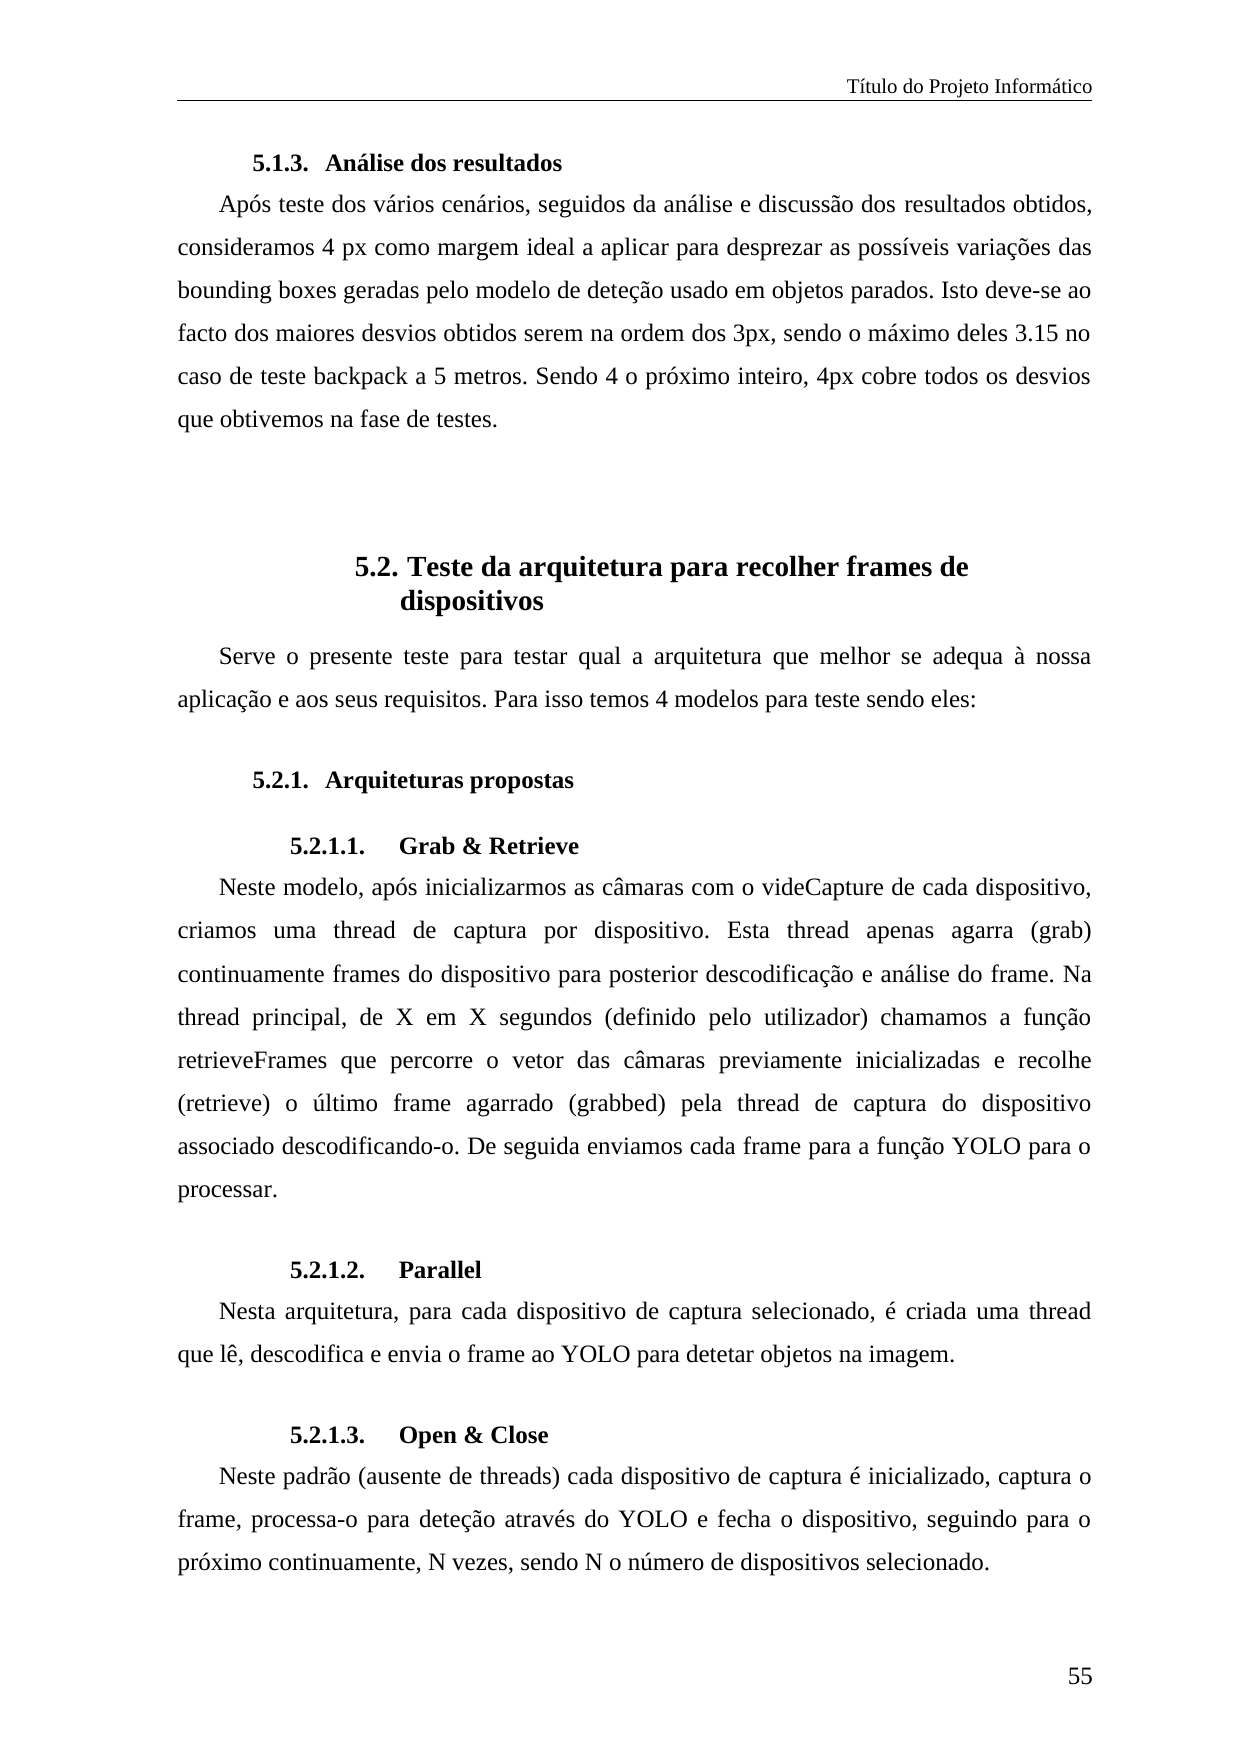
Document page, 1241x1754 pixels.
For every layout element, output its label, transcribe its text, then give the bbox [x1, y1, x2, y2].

text Após teste dos vários cenários, seguidos da análise e discussão dos resultados obtidos, consideramos 4 px como margem ideal a aplicar para desprezar as possíveis variações das bounding boxes geradas pelo modelo de deteção usado em objetos parados. Isto deve-se ao facto dos maiores desvios obtidos serem na ordem dos 3px, sendo o máximo deles 3.15 no caso de teste backpack a 5 metros. Sendo 4 o próximo inteiro, 4px cobre todos os desvios que obtivemos na fase de testes. [177, 189, 1092, 433]
text Neste modelo, após inicializarmos as câmaras com o videCapture de cada dispositivo, criamos uma thread de captura por dispositivo. Esta thread apenas agarra (grab) continuamente frames do dispositivo para posterior descodificação e análise do frame. Na thread principal, de X em X segundos (definido pelo utilizador) chamamos a função retrieveFrames que percorre o vetor das câmaras previamente inicializadas e recolhe (retrieve) o último frame agarrado (grabbed) pela thread de captura do dispositivo associado descodificando-o. De seguida enviamos cada frame para a função YOLO para o processar. [177, 872, 1092, 1203]
subtitle Grab & Retrieve [290, 831, 1092, 860]
text Serve o presente teste para testar qual a arquitetura que melhor se adequa à nossa aplicação e aos seus requisitos. Para isso temos 4 modelos para teste sendo eles: [177, 641, 1092, 713]
subtitle Arquiteturas propostas [252, 765, 1092, 794]
subtitle Teste da arquitetura para recolher frames de dispositivos [354, 549, 1092, 616]
subtitle Parallel [290, 1255, 1092, 1284]
text Neste padrão (ausente de threads) cada dispositivo de captura é inicializado, captura o frame, processa-o para deteção através do YOLO e fecha o dispositivo, seguindo para o próximo continuamente, N vezes, sendo N o número de dispositivos selecionado. [177, 1461, 1092, 1576]
subtitle Análise dos resultados [252, 148, 1092, 176]
text Nesta arquitetura, para cada dispositivo de captura selecionado, é criada uma thread que lê, descodifica e envia o frame ao YOLO para detetar objetos na imagem. [177, 1296, 1092, 1368]
subtitle Open & Close [290, 1420, 1092, 1449]
